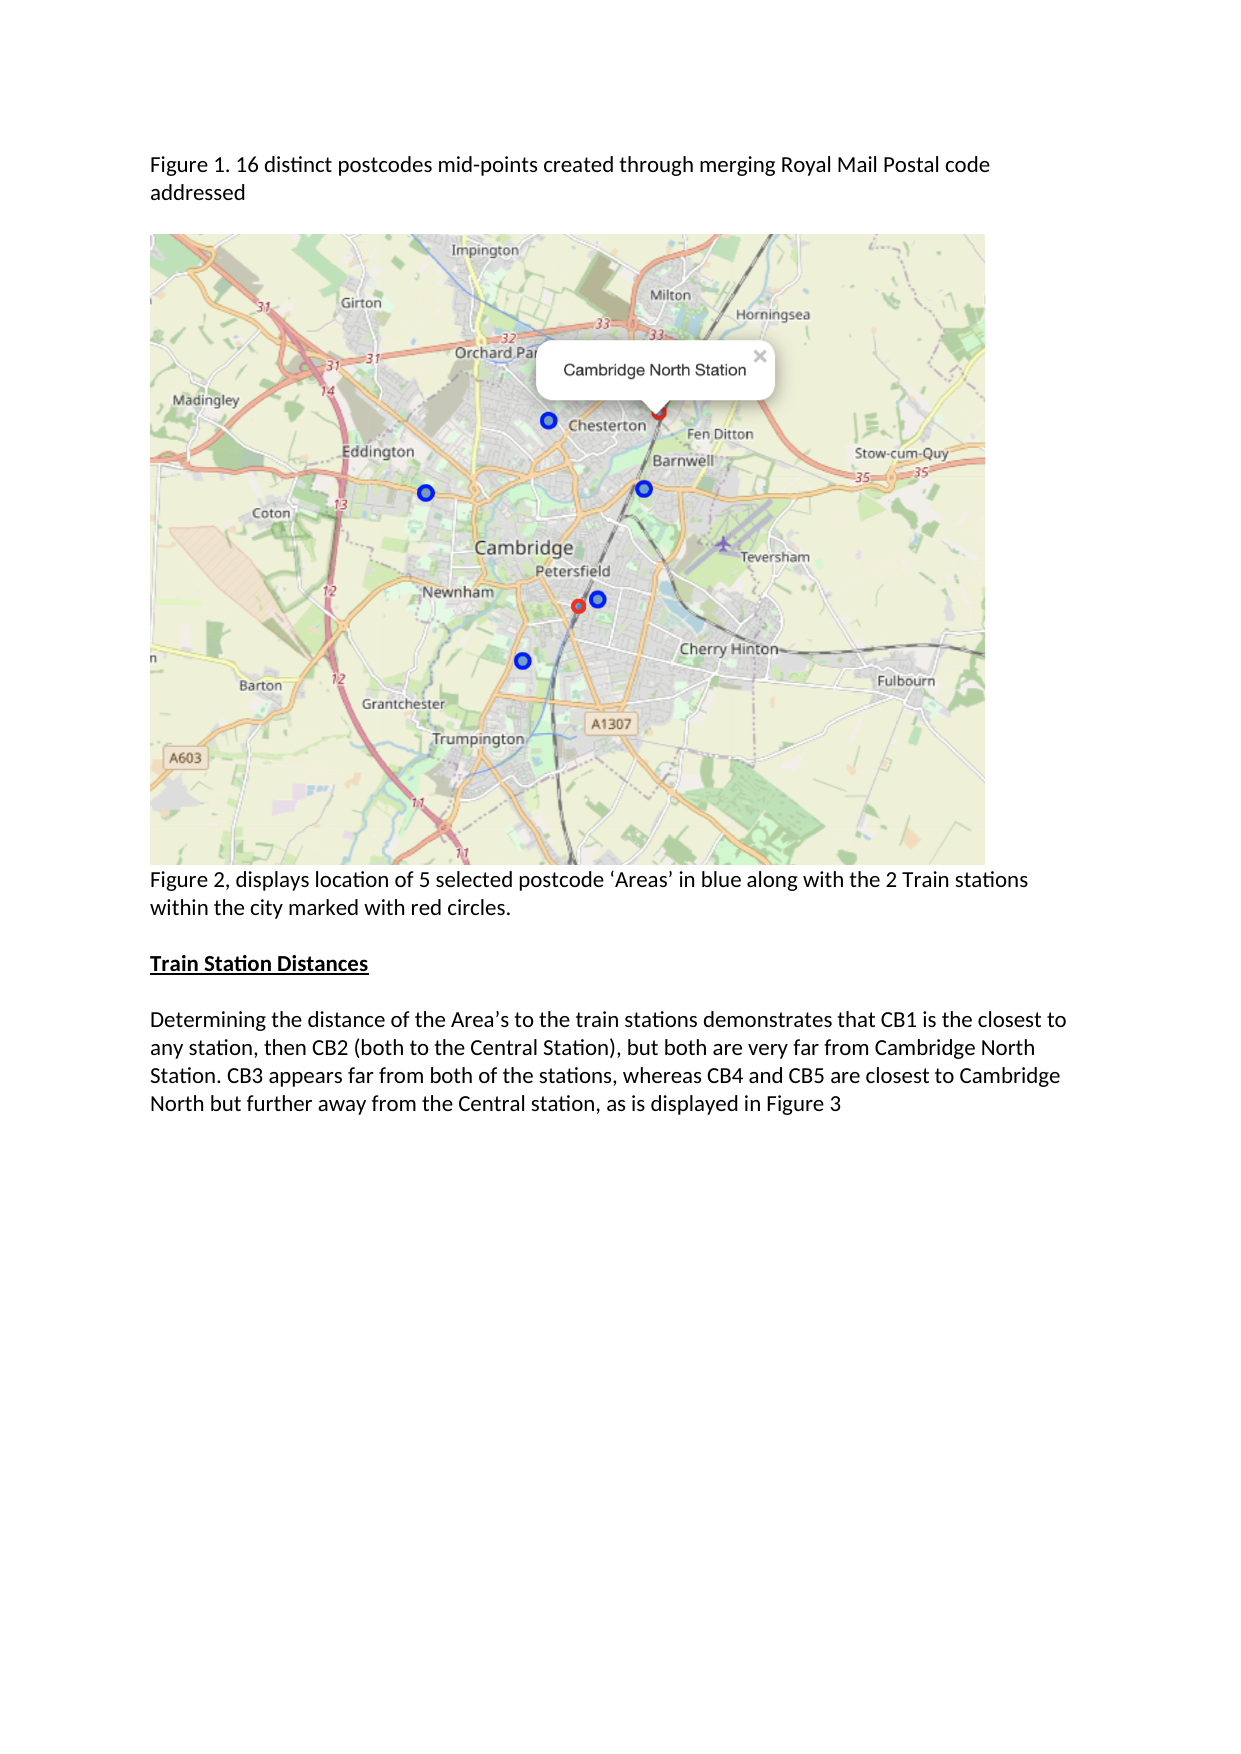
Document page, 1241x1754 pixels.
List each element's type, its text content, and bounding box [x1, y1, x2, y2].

text Figure 2, displays location of 5 selected postcode ‘Areas’ in blue along with the 2 Train stations within the city marked with red circles. [150, 865, 1090, 921]
text Determining the distance of the Area’s to the train stations demonstrates that CB1 is the closest to any station, then CB2 (both to the Central Station), but both are very far from Cambridge North Station. CB3 appears far from both of the stations, whereas CB4 and CB5 are closest to Cambridge North but further away from the Central station, as is displayed in Figure 3 [150, 1005, 1090, 1117]
text Figure 1. 16 distinct postcodes mid-points created through merging Royal Mail Postal code addressed [150, 150, 1090, 206]
picture [150, 234, 986, 865]
text Train Station Distances [150, 949, 1090, 977]
